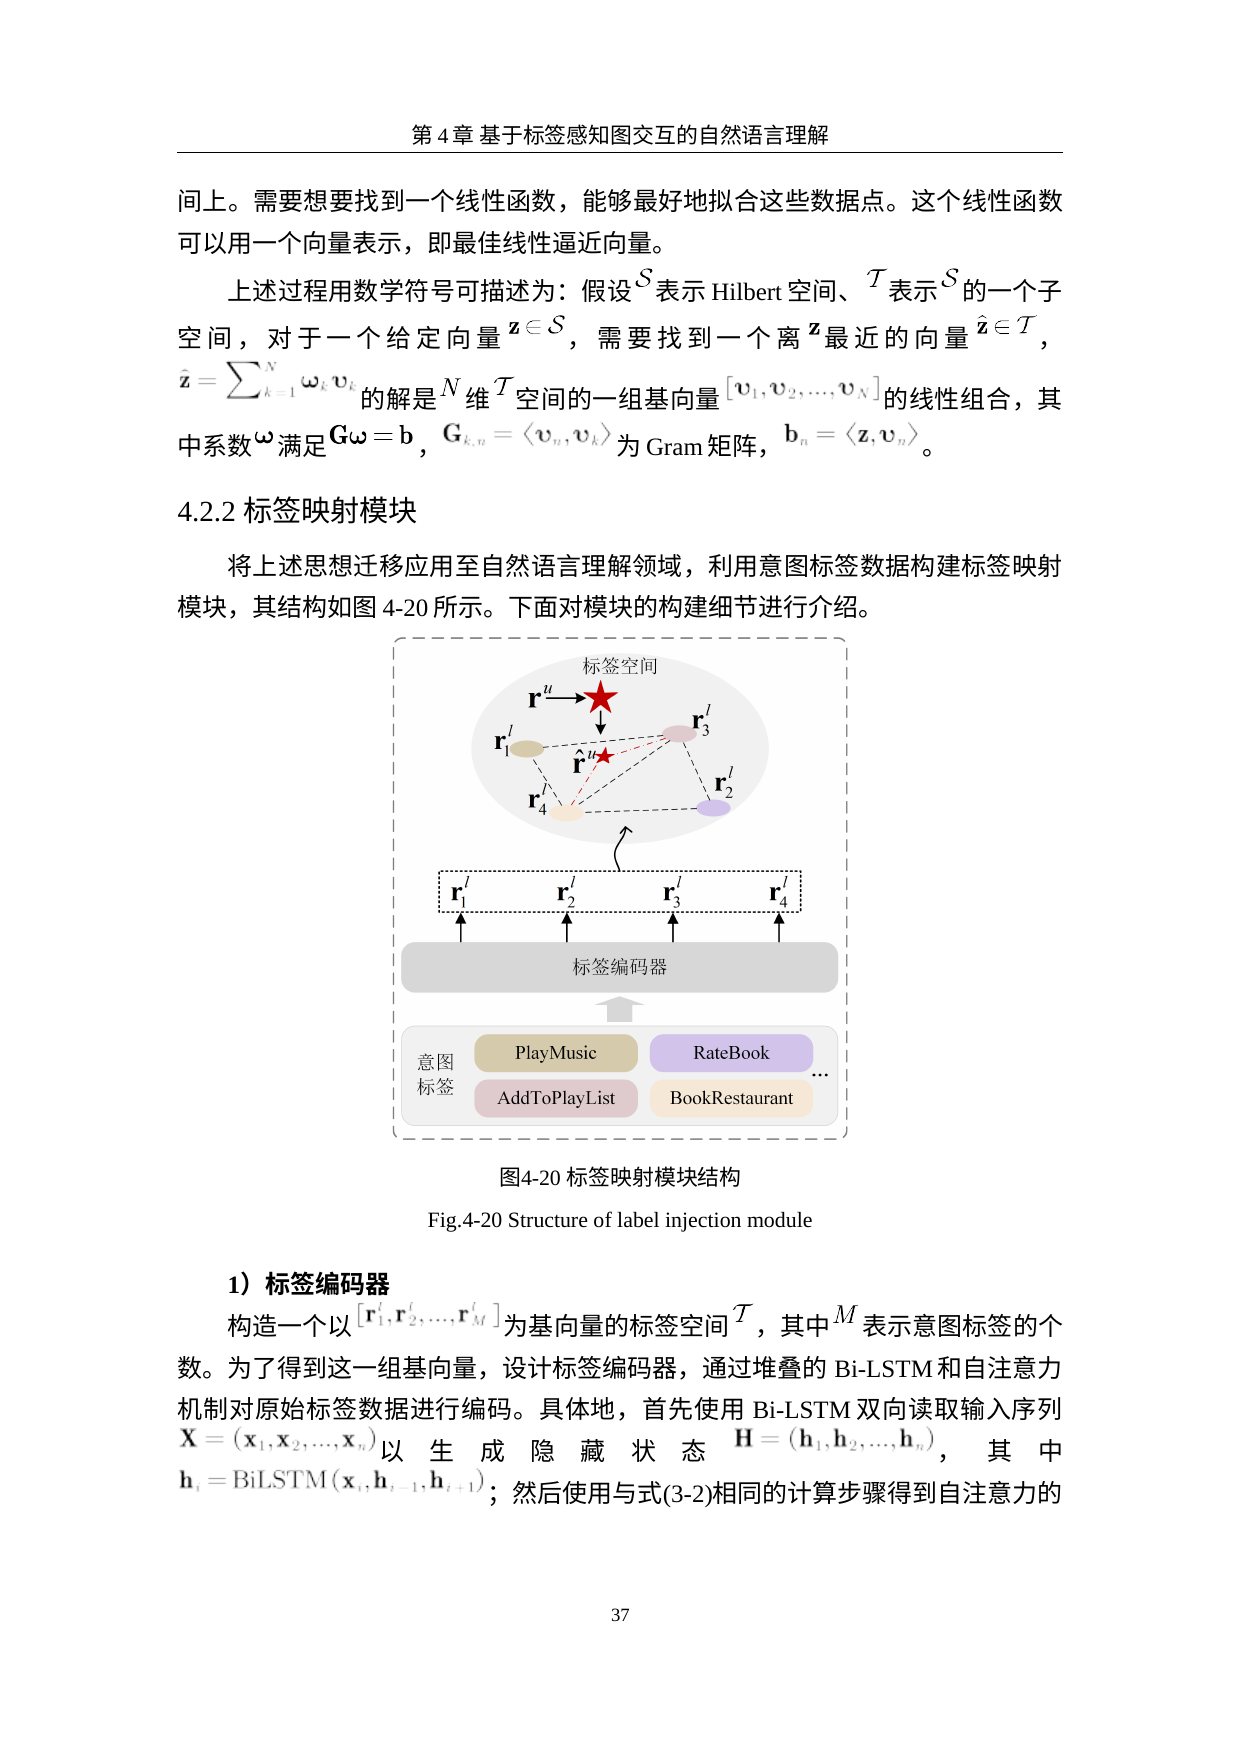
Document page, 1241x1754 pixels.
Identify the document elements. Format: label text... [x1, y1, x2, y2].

picture [392, 637, 848, 1140]
text 上述过程用数学符号可描述为：假设表示Hilbert空间、表示的一个子空间，对于一个给定向量，需要找到一个离最近的向量，的解是维空间的一组基向量的线性组合，其中系数满足，为Gram矩阵，。 [177, 261, 1063, 463]
subtitle 标签映射模块 [177, 488, 1063, 529]
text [177, 177, 1063, 261]
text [177, 1302, 1063, 1510]
text 1）标签编码器 [177, 1260, 1063, 1302]
